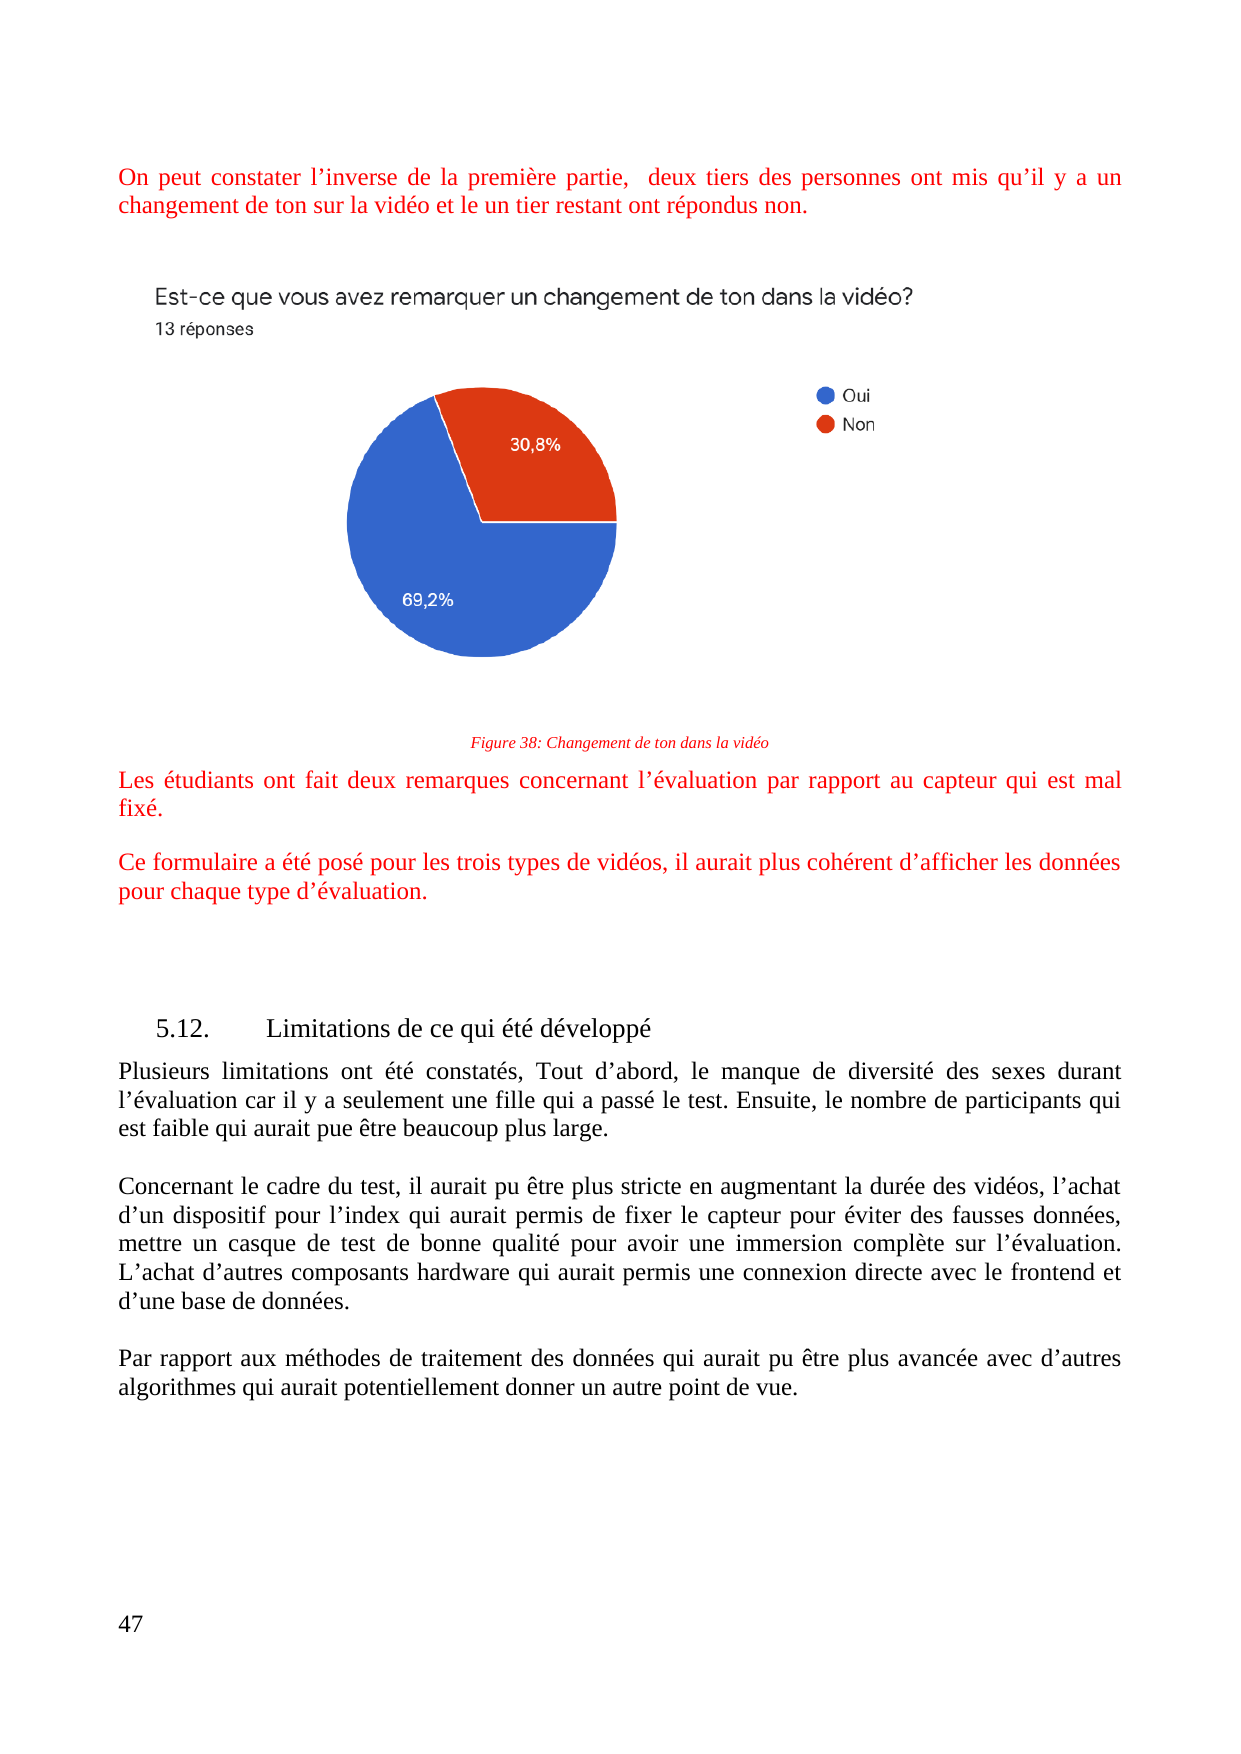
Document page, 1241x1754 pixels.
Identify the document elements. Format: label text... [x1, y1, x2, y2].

text Plusieurs limitations ont été constatés, Tout d’abord, le manque de diversité des sexes durant l’évaluation car il y a seulement une fille qui a passé le test. Ensuite, le nombre de participants qui est faible qui aurait pue être beaucoup plus large. [118, 1056, 1123, 1142]
text Par rapport aux méthodes de traitement des données qui aurait pu être plus avancée avec d’autres algorithmes qui aurait potentiellement donner un autre point de vue. [118, 1343, 1123, 1401]
subtitle Limitations de ce qui été développé [156, 1012, 1123, 1043]
text Figure 38: Changement de ton dans la vidéo [118, 733, 1123, 752]
text On peut constater l’inverse de la première partie, deux tiers des personnes ont mis qu’il y a un changement de ton sur la vidéo et le un tier restant ont répondus non. [118, 162, 1123, 219]
text Les étudiants ont fait deux remarques concernant l’évaluation par rapport au capteur qui est mal fixé. [118, 765, 1123, 822]
picture [118, 244, 1222, 709]
text Concernant le cadre du test, il aurait pu être plus stricte en augmentant la durée des vidéos, l’achat d’un dispositif pour l’index qui aurait permis de fixer le capteur pour éviter des fausses données, mettre un casque de test de bonne qualité pour avoir une immersion complète sur l’évaluation. L’achat d’autres composants hardware qui aurait permis une connexion directe avec le frontend et d’une base de données. [118, 1171, 1123, 1315]
text Ce formulaire a été posé pour les trois types de vidéos, il aurait plus cohérent d’afficher les données pour chaque type d’évaluation. [118, 847, 1123, 905]
